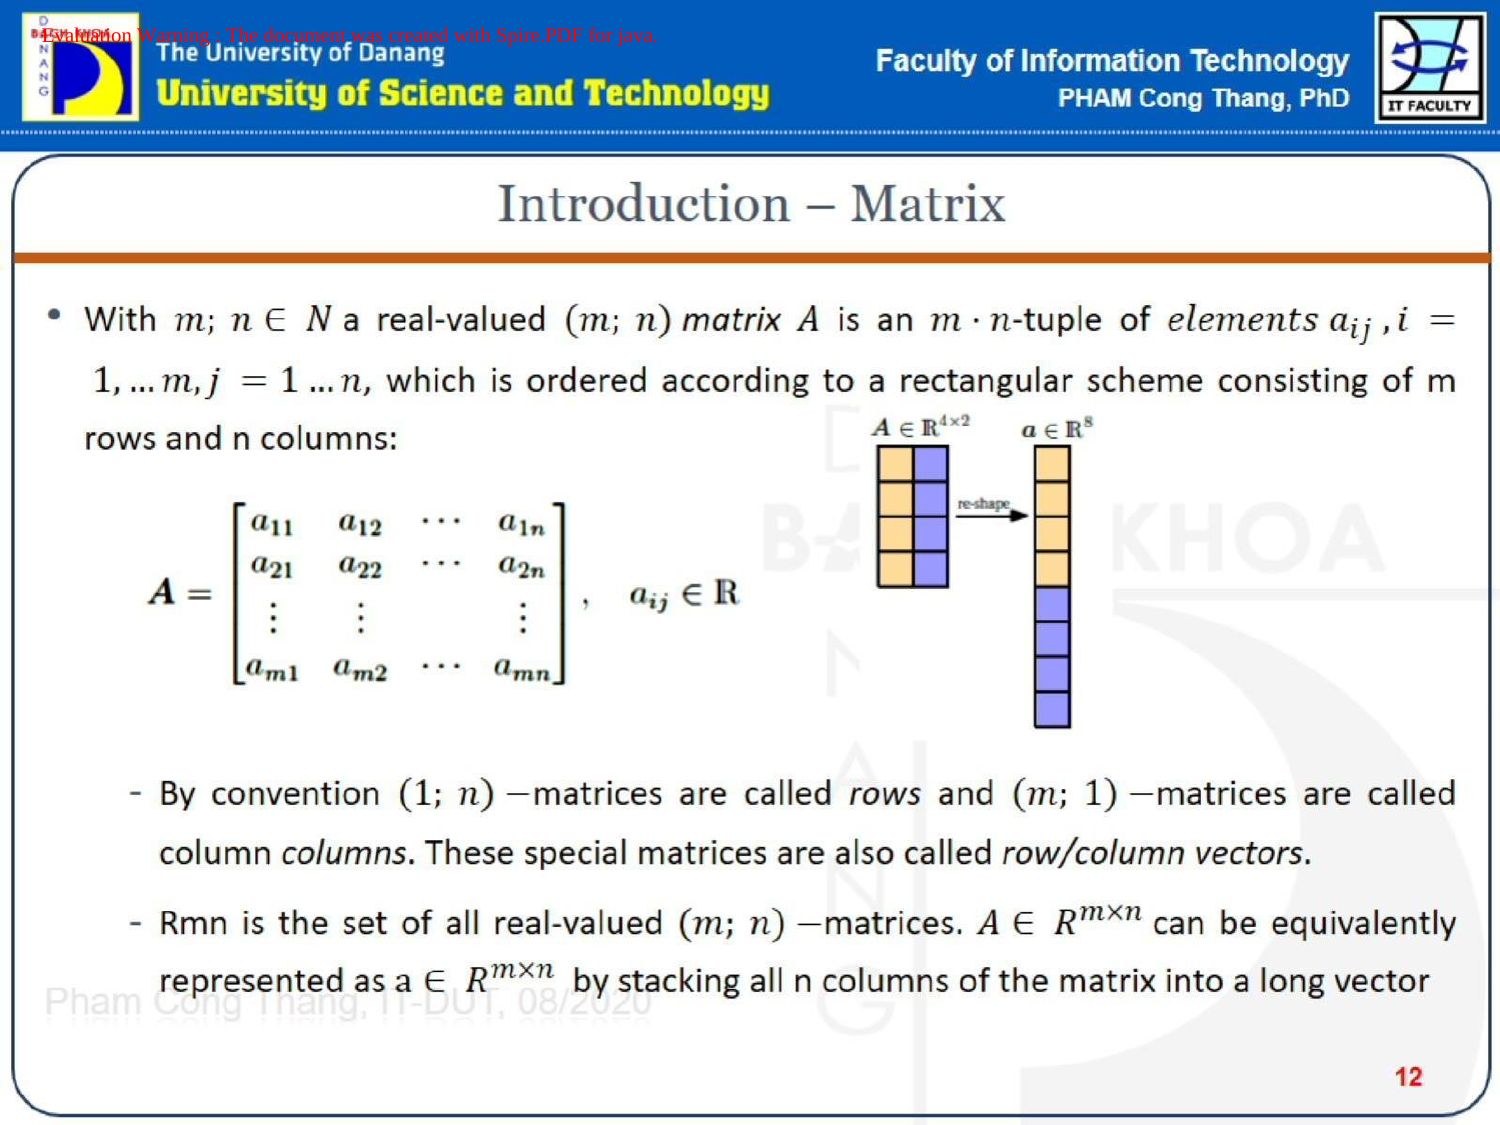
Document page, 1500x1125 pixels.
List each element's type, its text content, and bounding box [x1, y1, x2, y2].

text Evaluation Warning : The document was created with Spire.PDF for java. [42, 23, 807, 48]
picture [0, 0, 1500, 1125]
